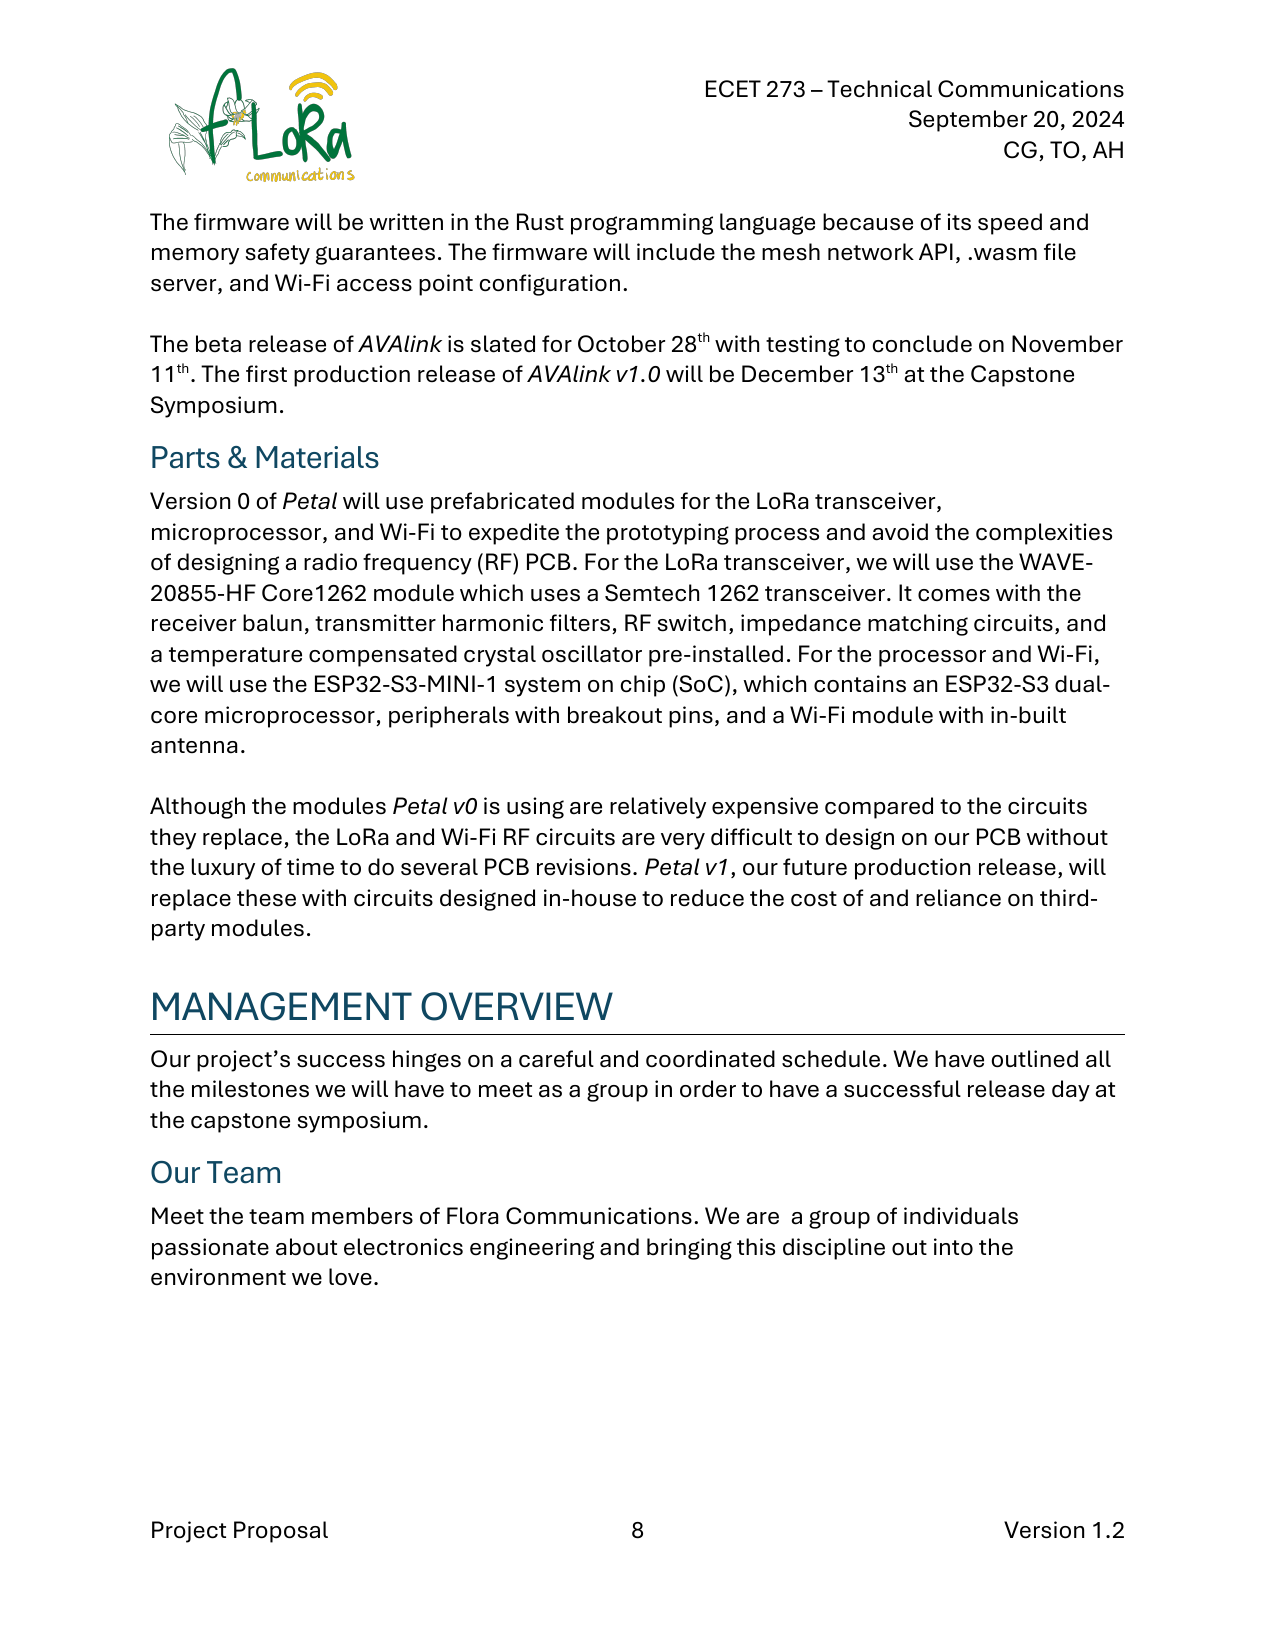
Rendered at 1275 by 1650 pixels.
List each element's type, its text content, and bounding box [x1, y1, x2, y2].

subtitle Our Team [150, 1152, 1125, 1193]
subtitle Parts & Materials [150, 437, 1125, 478]
picture [150, 59, 389, 190]
text The beta release of AVAlink is slated for October 28th with testing to conclude on November 11th. The first production release of AVAlink v1.0 will be December 13th at the Capstone Symposium. [150, 329, 1125, 420]
subtitle Management Overview [150, 981, 1125, 1034]
text Although the modules Petal v0 is using are relatively expensive compared to the circuits they replace, the LoRa and Wi-Fi RF circuits are very difficult to design on our PCB without the luxury of time to do several PCB revisions. Petal v1, our future production release, will replace these with circuits designed in-house to reduce the cost of and reliance on third-party modules. [150, 791, 1125, 944]
text Meet the team members of Flora Communications. We are a group of individuals passionate about electronics engineering and bringing this discipline out into the environment we love. [150, 1201, 1125, 1293]
text Our project’s success hinges on a careful and coordinated schedule. We have outlined all the milestones we will have to meet as a group in order to have a successful release day at the capstone symposium. [150, 1044, 1125, 1135]
text The firmware will be written in the Rust programming language because of its speed and memory safety guarantees. The firmware will include the mesh network API, .wasm file server, and Wi-Fi access point configuration. [150, 207, 1125, 298]
text Version 0 of Petal will use prefabricated modules for the LoRa transceiver, microprocessor, and Wi-Fi to expedite the prototyping process and avoid the complexities of designing a radio frequency (RF) PCB. For the LoRa transceiver, we will use the WAVE-20855-HF Core1262 module which uses a Semtech 1262 transceiver. It comes with the receiver balun, transmitter harmonic filters, RF switch, impedance matching circuits, and a temperature compensated crystal oscillator pre-installed. For the processor and Wi-Fi, we will use the ESP32-S3-MINI-1 system on chip (SoC), which contains an ESP32-S3 dual-core microprocessor, peripherals with breakout pins, and a Wi-Fi module with in-built antenna. [150, 486, 1125, 761]
